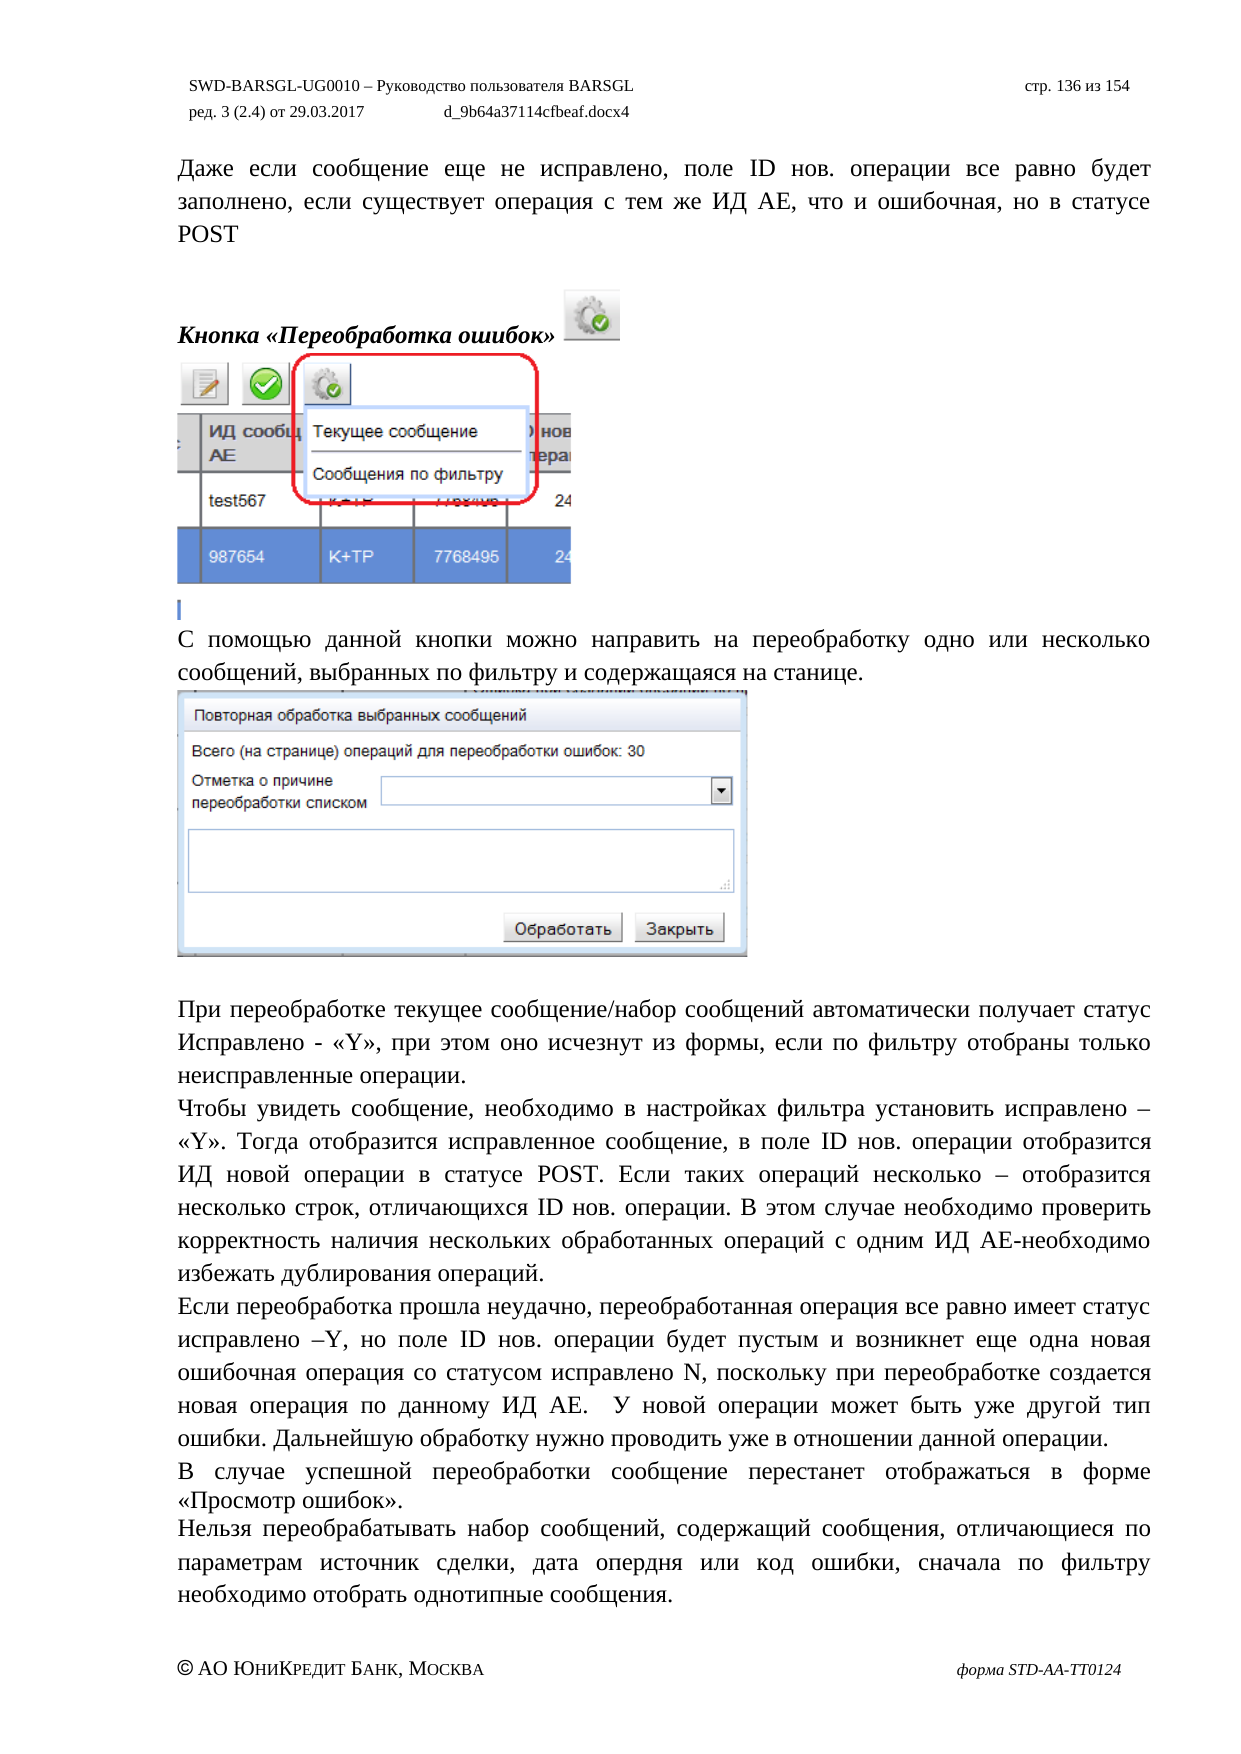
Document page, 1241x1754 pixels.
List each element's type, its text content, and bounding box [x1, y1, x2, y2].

text Даже если сообщение еще не исправлено, поле ID нов. операции все равно будет заполнено, если существует операция с тем же ИД АЕ, что и ошибочная, но в статусе POST [177, 153, 1152, 248]
text В случае успешной переобработки сообщение перестанет отображаться в форме «Просмотр ошибок». [177, 1456, 1152, 1513]
picture [177, 353, 603, 620]
text Если переобработка прошла неудачно, переобработанная операция все равно имеет статус исправлено –Y, но поле ID нов. операции будет пустым и возникнет еще одна новая ошибочная операция со статусом исправлено N, поскольку при переобработке создается новая операция по данному ИД АЕ. У новой операции может быть уже другой тип ошибки. Дальнейшую обработку нужно проводить уже в отношении данной операции. [177, 1291, 1152, 1452]
picture [562, 285, 620, 344]
text Кнопка «Переобработка ошибок» [177, 286, 1152, 349]
text Чтобы увидеть сообщение, необходимо в настройках фильтра установить исправлено – «Y». Тогда отобразится исправленное сообщение, в поле ID нов. операции отобразится ИД новой операции в статусе POST. Если таких операций несколько – отобразится несколько строк, отличающихся ID нов. операции. В этом случае необходимо проверить корректность наличия нескольких обработанных операций с одним ИД АЕ-необходимо избежать дублирования операций. [177, 1093, 1152, 1287]
text Нельзя переобрабатывать набор сообщений, содержащий сообщения, отличающиеся по параметрам источник сделки, дата опердня или код ошибки, сначала по фильтру необходимо отобрать однотипные сообщения. [177, 1513, 1152, 1608]
text С помощью данной кнопки можно направить на переобработку одно или несколько сообщений, выбранных по фильтру и содержащаяся на станице. [177, 624, 1152, 686]
text При переобработке текущее сообщение/набор сообщений автоматически получает статус Исправлено - «Y», при этом оно исчезнут из формы, если по фильтру отобраны только неисправленные операции. [177, 994, 1152, 1088]
picture [177, 690, 748, 957]
